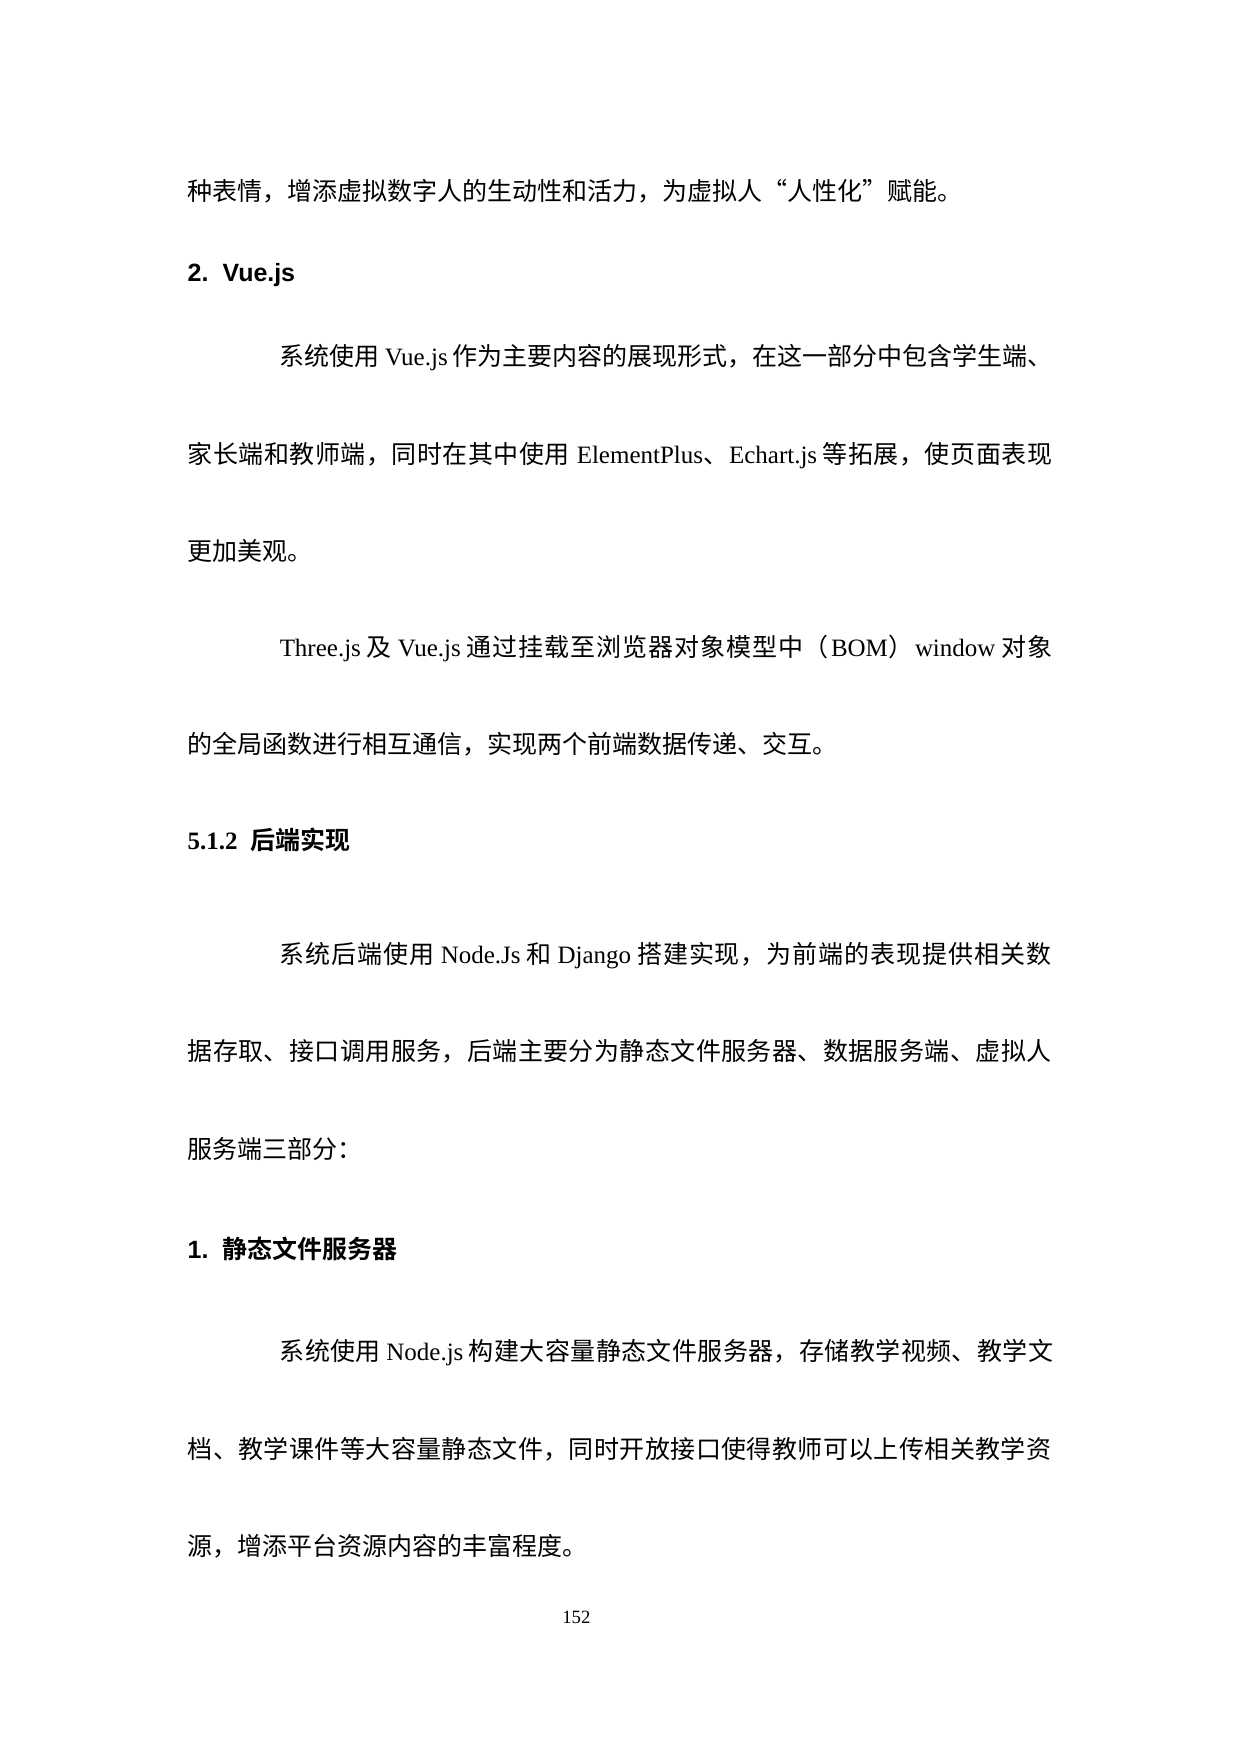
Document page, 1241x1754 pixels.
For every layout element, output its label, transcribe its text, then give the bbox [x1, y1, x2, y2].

text 系统后端使用Node.Js和Django搭建实现，为前端的表现提供相关数据存取、接口调用服务，后端主要分为静态文件服务器、数据服务端、虚拟人服务端三部分： [187, 920, 1053, 1180]
text 系统使用Node.js构建大容量静态文件服务器，存储教学视频、教学文档、教学课件等大容量静态文件，同时开放接口使得教师可以上传相关教学资源，增添平台资源内容的丰富程度。 [187, 1317, 1053, 1577]
text Three.js及Vue.js通过挂载至浏览器对象模型中（BOM）window对象的全局函数进行相互通信，实现两个前端数据传递、交互。 [187, 613, 1053, 776]
text 系统使用Vue.js作为主要内容的展现形式，在这一部分中包含学生端、家长端和教师端，同时在其中使用ElementPlus、Echart.js等拓展，使页面表现更加美观。 [187, 322, 1053, 582]
subtitle 静态文件服务器 [187, 1215, 1053, 1280]
subtitle 后端实现 [187, 806, 1053, 871]
subtitle Vue.js [187, 256, 1053, 289]
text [187, 157, 1053, 222]
